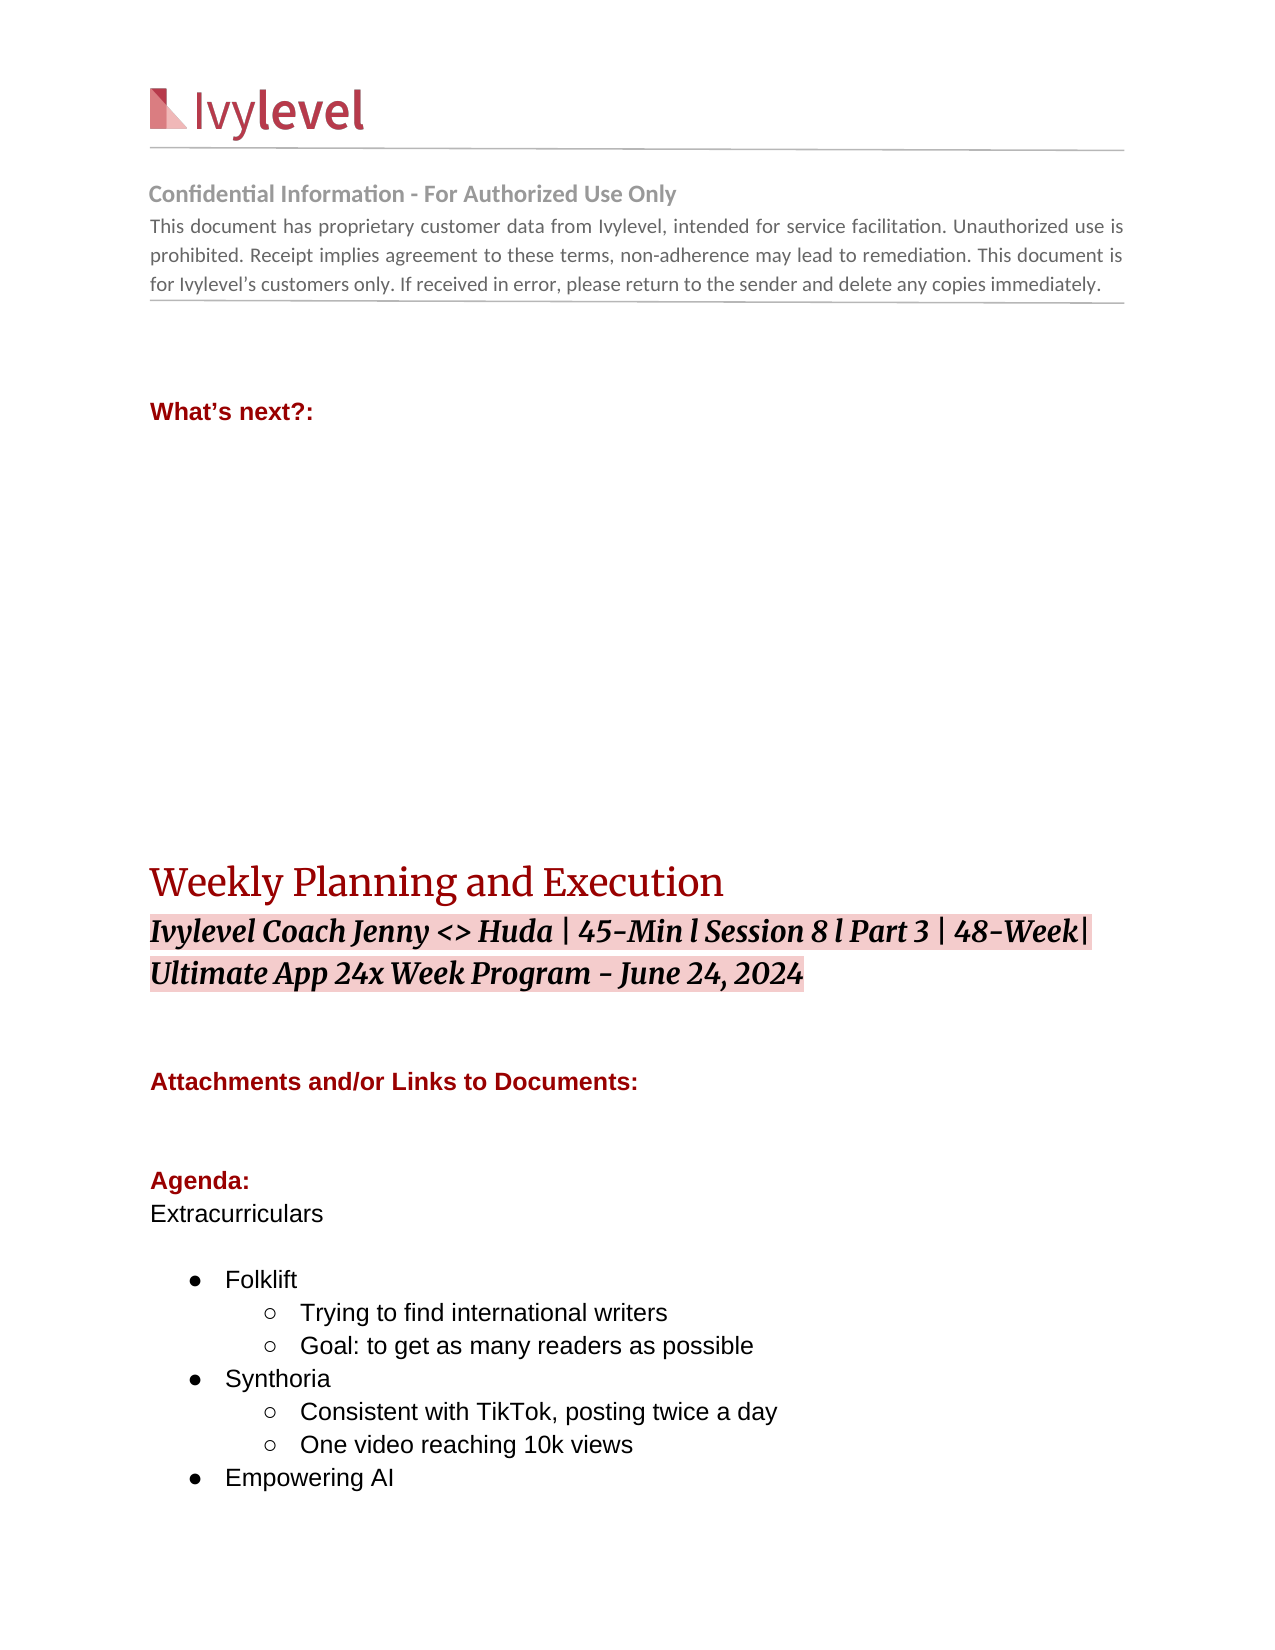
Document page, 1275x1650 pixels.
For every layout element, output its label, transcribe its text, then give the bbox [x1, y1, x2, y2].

picture [150, 75, 365, 144]
text Extracurriculars [150, 1199, 1125, 1228]
list Folklift [187, 1265, 1125, 1294]
list Consistent with TikTok, posting twice a day [262, 1397, 1125, 1426]
list One video reaching 10k views [262, 1430, 1125, 1459]
list Synthoria [187, 1364, 1125, 1393]
text Agenda: Key Points of Discussion: Action Items: What’s next?: [150, 331, 1125, 528]
text Attachments and/or Links to Documents: [150, 1034, 1125, 1096]
text Agenda: [150, 1133, 1125, 1194]
list Goal: to get as many readers as possible [262, 1331, 1125, 1360]
text Ivylevel Coach Jenny <> Huda | 45-Min l Session 8 l Part 3 | 48-Week| Ultimate App 24x Week Program - June 24, 2024 [150, 913, 1125, 992]
list Trying to find international writers [262, 1298, 1125, 1327]
list Empowering AI [187, 1463, 1125, 1492]
text Weekly Planning and Execution [150, 532, 1125, 906]
